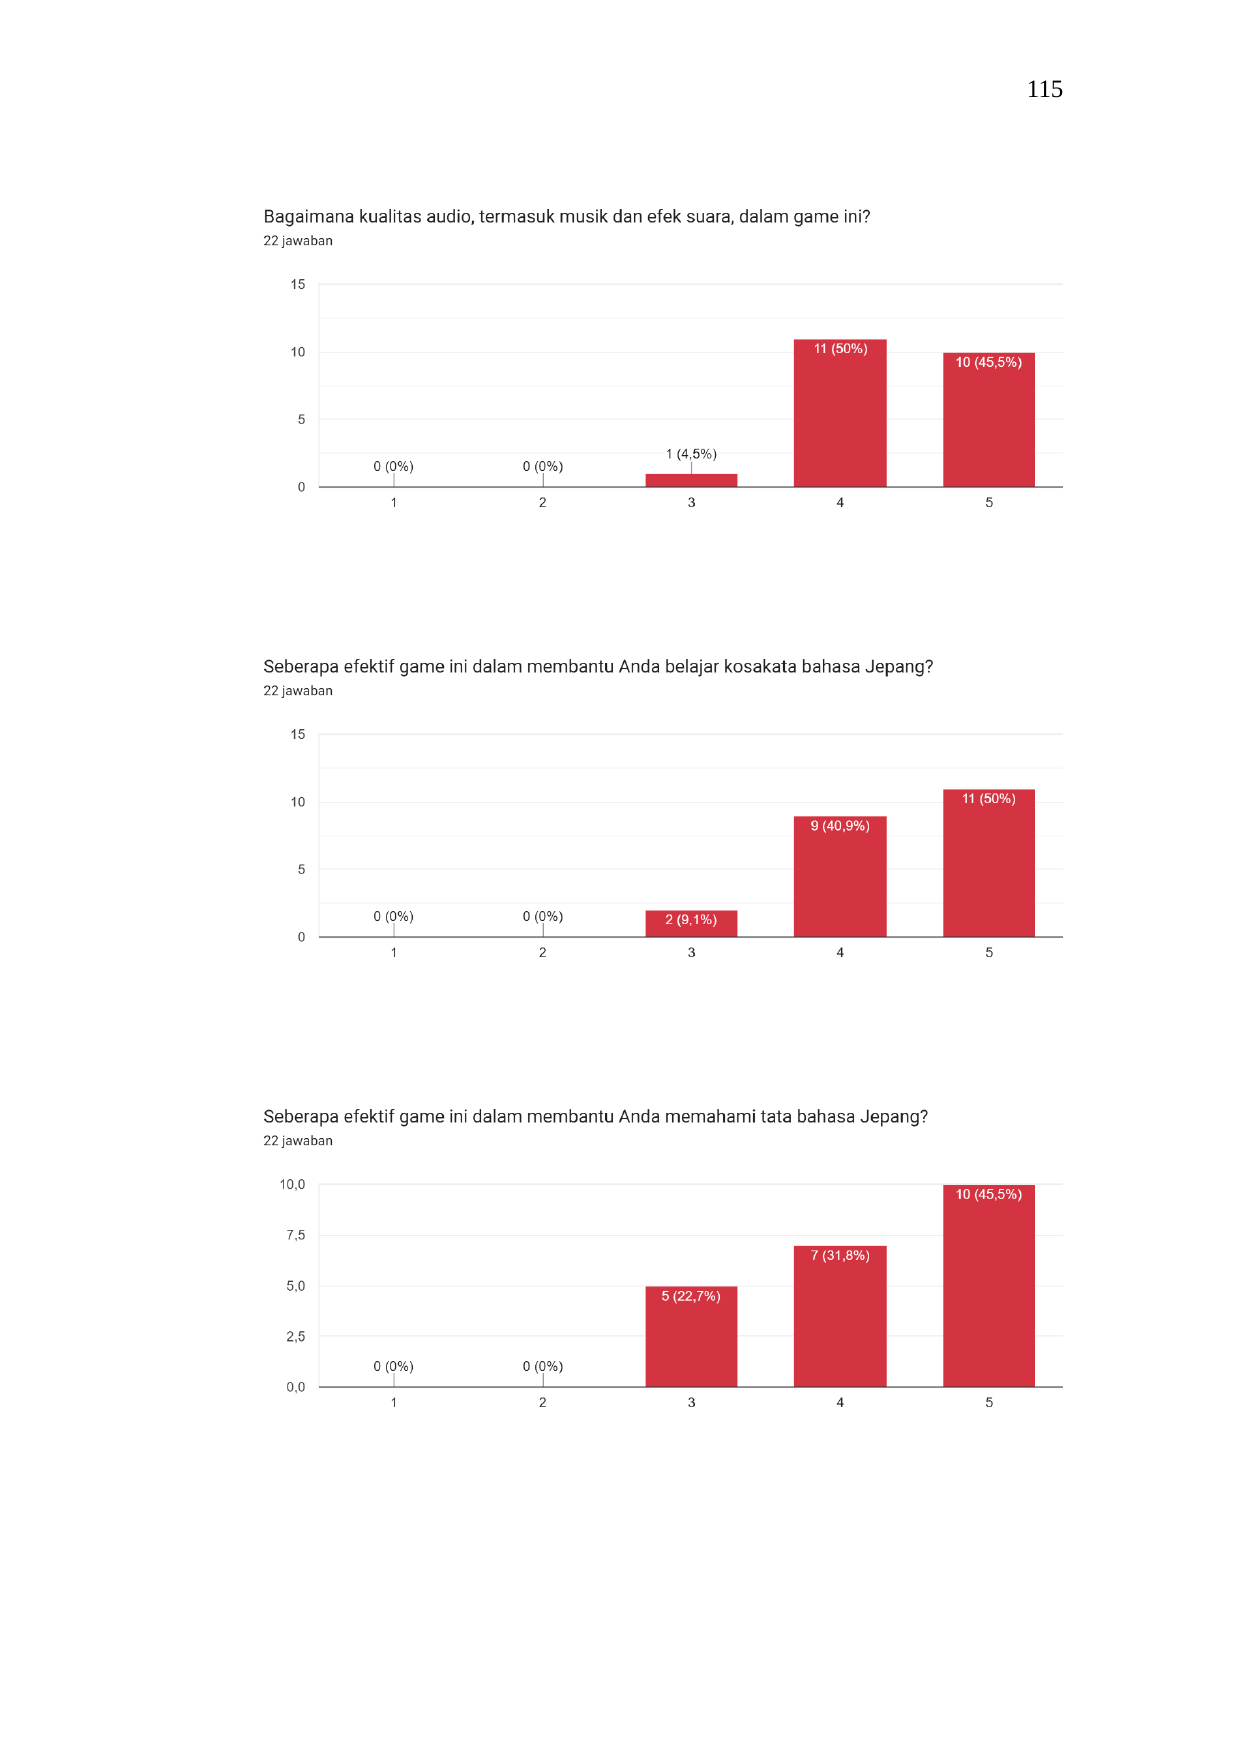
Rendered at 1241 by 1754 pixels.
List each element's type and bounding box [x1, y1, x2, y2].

picture [236, 1078, 1063, 1471]
picture [236, 627, 1063, 1021]
picture [236, 177, 1063, 571]
